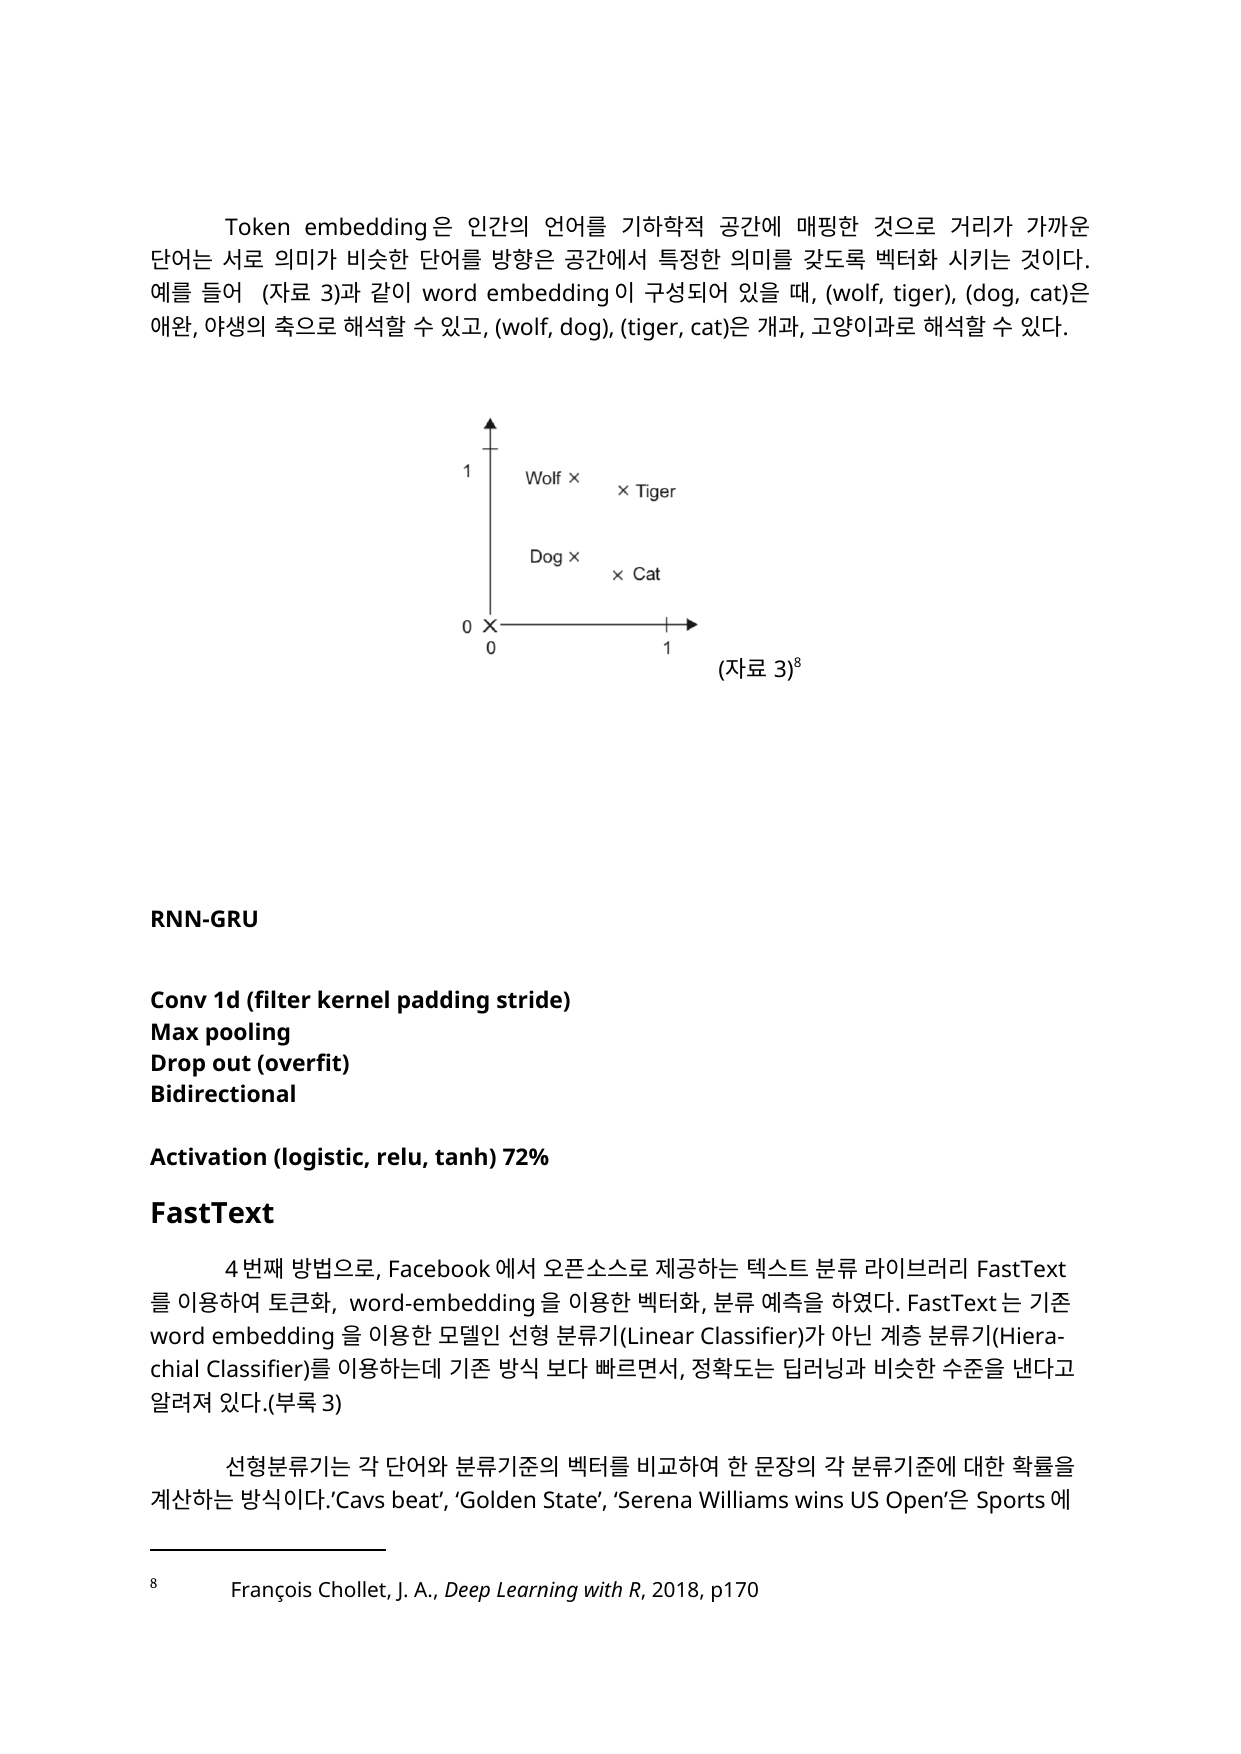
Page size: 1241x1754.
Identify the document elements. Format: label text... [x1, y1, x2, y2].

text RNN-GRU [150, 903, 1090, 934]
subtitle FastText [150, 1193, 1090, 1232]
text Max pooling [150, 1016, 1090, 1047]
text 4번째 방법으로, Facebook에서 오픈소스로 제공하는 텍스트 분류 라이브러리 FastText [150, 1251, 1090, 1284]
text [150, 1449, 1090, 1516]
text Token embedding은 인간의 언어를 기하학적 공간에 매핑한 것으로 거리가 가까운 단어는 서로 의미가 비슷한 단어를 방향은 공간에서 특정한 의미를 갖도록 벡터화 시키는 것이다. 예를 들어 (자료 3)과 같이 word embedding이 구성되어 있을 때, (wolf, tiger), (dog, cat)은 애완, 야생의 축으로 해석할 수 있고, (wolf, dog), (tiger, cat)은 개과, 고양이과로 해석할 수 있다. [150, 208, 1090, 342]
text Activation (logistic, relu, tanh) 72% [150, 1141, 1090, 1172]
text Drop out (overfit) [150, 1047, 1090, 1078]
text Bidirectional [150, 1078, 1090, 1109]
picture [439, 404, 719, 678]
text 를 이용하여 토큰화, word-embedding을 이용한 벡터화, 분류 예측을 하였다. FastText는 기존 word embedding 을 이용한 모델인 선형 분류기(Linear Classifier)가 아닌 계층 분류기(Hiera-chial Classifier)를 이용하는데 기존 방식 보다 빠르면서, 정확도는 딥러닝과 비슷한 수준을 낸다고 알려져 있다.(부록3) [150, 1284, 1090, 1418]
text Conv 1d (filter kernel padding stride) [150, 984, 1090, 1016]
